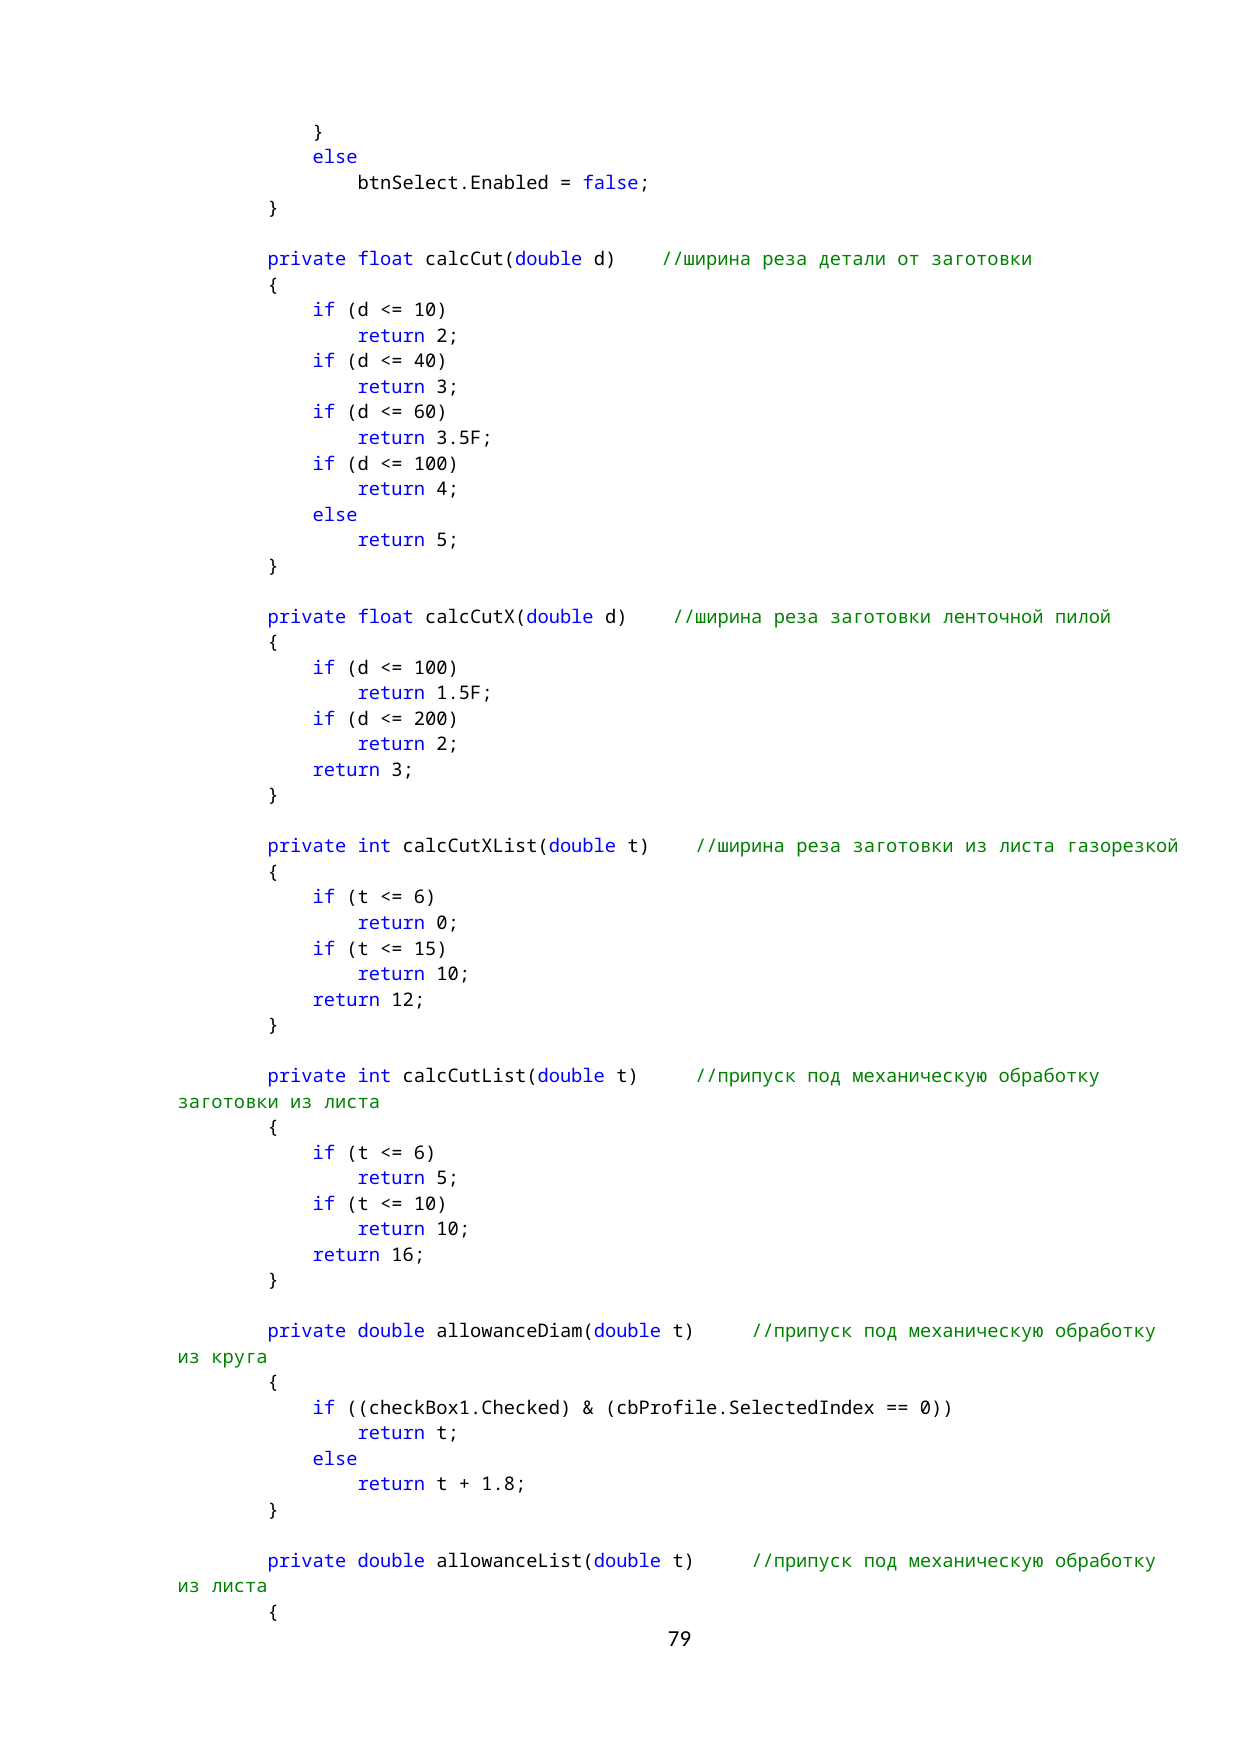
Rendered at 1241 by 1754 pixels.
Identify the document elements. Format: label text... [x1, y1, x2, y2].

text { [177, 1113, 1181, 1139]
text if (d <= 200) [177, 705, 1181, 731]
text return t + 1.8; [177, 1471, 1181, 1496]
text if (d <= 40) [177, 348, 1181, 373]
text return 3.5F; [177, 424, 1181, 450]
text return 5; [177, 526, 1181, 552]
text return 3; [177, 756, 1181, 782]
text return 0; [177, 909, 1181, 935]
text else [177, 501, 1181, 526]
text } [177, 1267, 1181, 1292]
text private float calcCut(double d) //ширина реза детали от заготовки [177, 246, 1181, 271]
text } [177, 118, 1181, 144]
text if (d <= 100) [177, 654, 1181, 679]
text if ((checkBox1.Checked) & (cbProfile.SelectedIndex == 0)) [177, 1394, 1181, 1420]
text if (t <= 15) [177, 935, 1181, 960]
text { [177, 858, 1181, 884]
text } [177, 1011, 1181, 1037]
text return 2; [177, 731, 1181, 756]
text private double allowanceList(double t) //припуск под механическую обработку из листа [177, 1547, 1181, 1598]
text private double allowanceDiam(double t) //припуск под механическую обработку из круга [177, 1318, 1181, 1369]
text return 10; [177, 960, 1181, 986]
text return 12; [177, 986, 1181, 1011]
text return 4; [177, 475, 1181, 501]
text } [177, 782, 1181, 807]
text return 1.5F; [177, 679, 1181, 705]
text return 3; [177, 373, 1181, 399]
text { [177, 1598, 1181, 1624]
text } [177, 1496, 1181, 1522]
text if (t <= 10) [177, 1190, 1181, 1216]
text return 16; [177, 1241, 1181, 1267]
text return 10; [177, 1216, 1181, 1241]
text else [177, 1445, 1181, 1471]
text if (d <= 60) [177, 399, 1181, 424]
text if (t <= 6) [177, 1139, 1181, 1164]
text if (t <= 6) [177, 884, 1181, 909]
text { [177, 1369, 1181, 1394]
text return 2; [177, 322, 1181, 348]
text } [177, 195, 1181, 220]
text if (d <= 10) [177, 297, 1181, 322]
text return t; [177, 1420, 1181, 1445]
text { [177, 271, 1181, 297]
text if (d <= 100) [177, 450, 1181, 475]
text { [177, 628, 1181, 654]
text else [177, 144, 1181, 169]
text } [177, 552, 1181, 577]
text btnSelect.Enabled = false; [177, 169, 1181, 195]
text return 5; [177, 1164, 1181, 1190]
text private int calcCutXList(double t) //ширина реза заготовки из листа газорезкой [177, 833, 1181, 858]
text private float calcCutX(double d) //ширина реза заготовки ленточной пилой [177, 603, 1181, 628]
text private int calcCutList(double t) //припуск под механическую обработку заготовки из листа [177, 1062, 1181, 1113]
